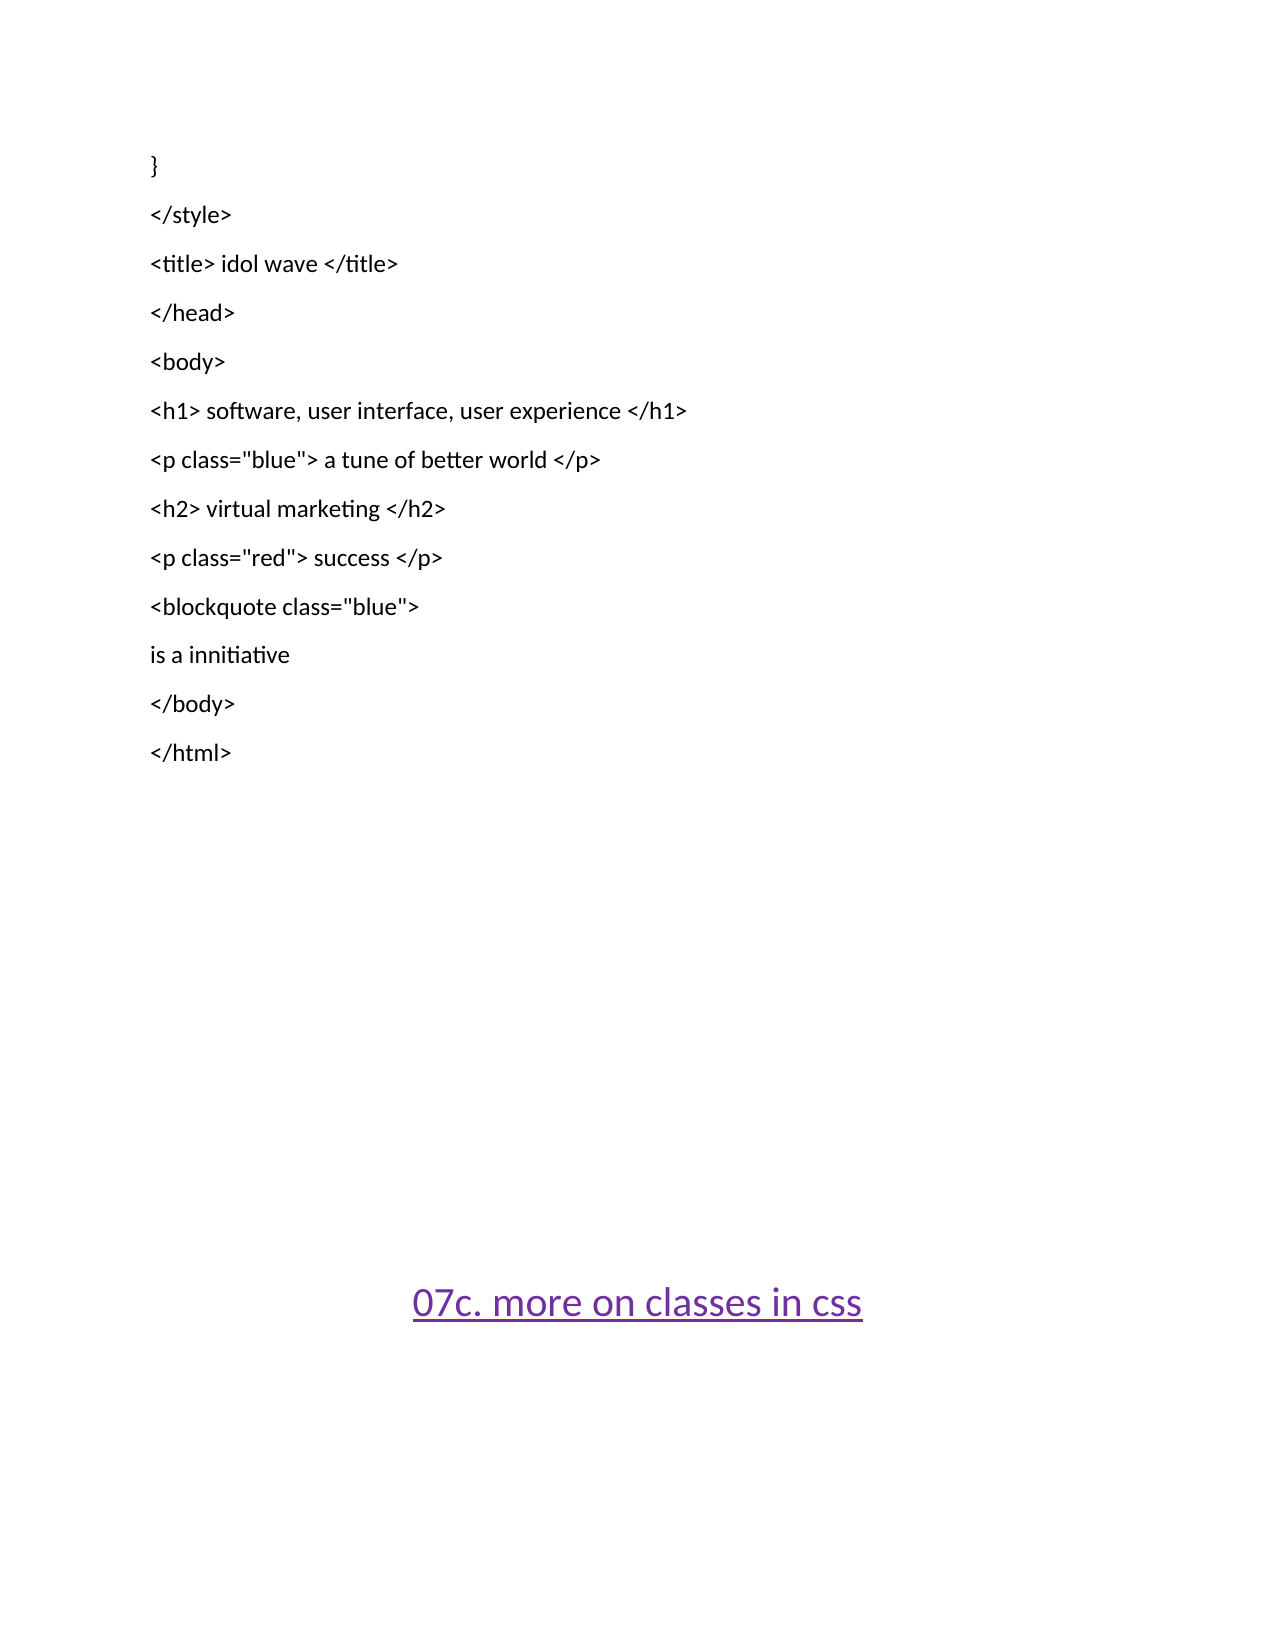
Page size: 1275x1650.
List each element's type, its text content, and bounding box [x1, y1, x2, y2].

text <h1> software, user interface, user experience </h1> [150, 395, 1125, 425]
text is a innitiative [150, 639, 1125, 670]
text <title> idol wave </title> [150, 248, 1125, 278]
text </body> [150, 688, 1125, 719]
text </head> [150, 297, 1125, 327]
text </style> [150, 199, 1125, 229]
text <h2> virtual marketing </h2> [150, 493, 1125, 523]
text <p class="red"> success </p> [150, 542, 1125, 572]
text } [150, 150, 1125, 181]
text 07c. more on classes in css [150, 1276, 1125, 1327]
text <body> [150, 346, 1125, 376]
text <blockquote class="blue"> [150, 591, 1125, 621]
text <p class="blue"> a tune of better world </p> [150, 444, 1125, 474]
text </html> [150, 737, 1125, 768]
